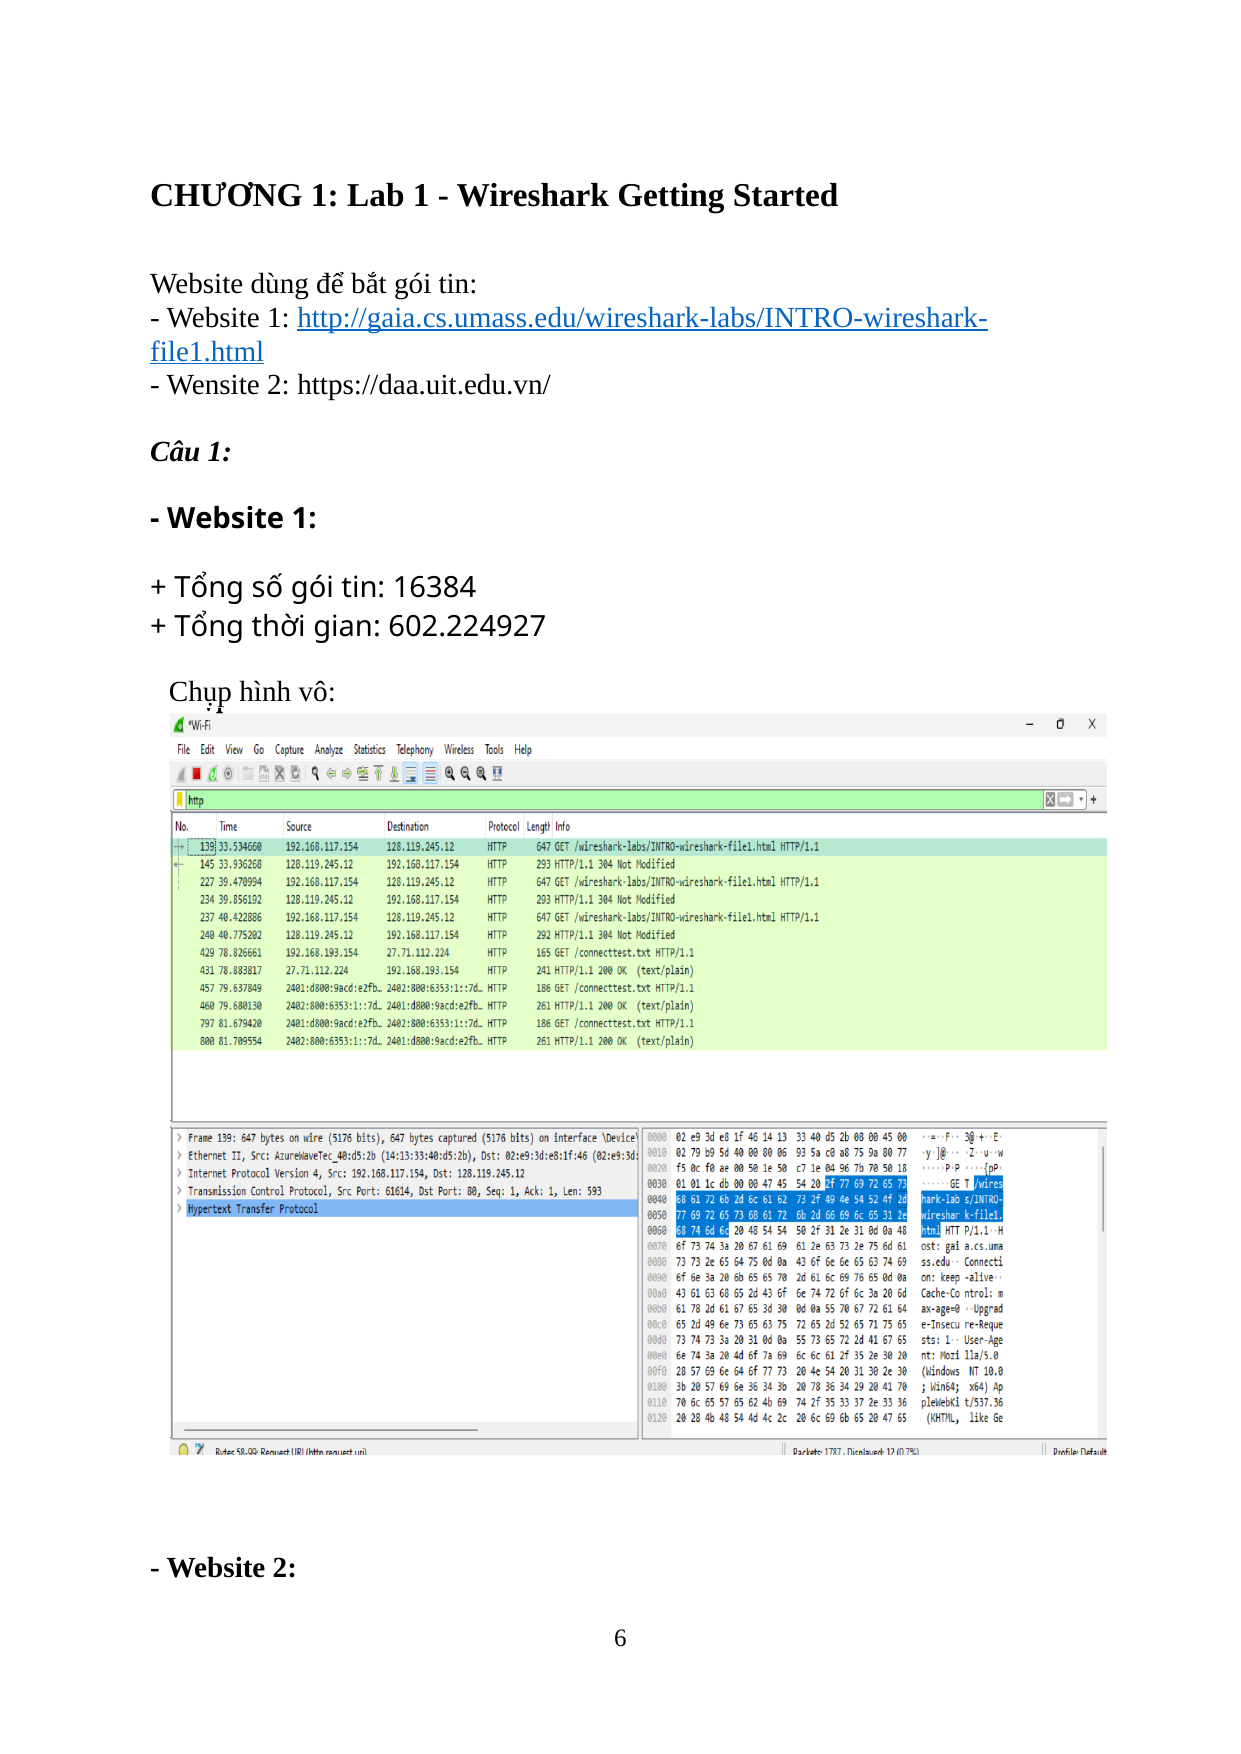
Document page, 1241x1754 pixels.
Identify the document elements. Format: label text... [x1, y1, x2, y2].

text Câu 1: [150, 434, 1090, 468]
picture [168, 708, 1109, 1455]
text Website dùng để bắt gói tin: [150, 267, 1090, 300]
text - Website 1: [150, 497, 1090, 537]
subtitle CHƯƠNG 1: Lab 1 - Wireshark Getting Started [150, 175, 1090, 213]
text Chụp hình vô: [150, 674, 1090, 708]
text - Website 1: http://gaia.cs.umass.edu/wireshark-labs/INTRO-wireshark-file1.html [150, 300, 1090, 367]
text - Website 2: [150, 1550, 1090, 1584]
text - Wensite 2: https://daa.uit.edu.vn/ [150, 367, 1090, 401]
text + Tổng số gói tin: 16384 + Tổng thời gian: 602.224927 [150, 566, 1090, 645]
